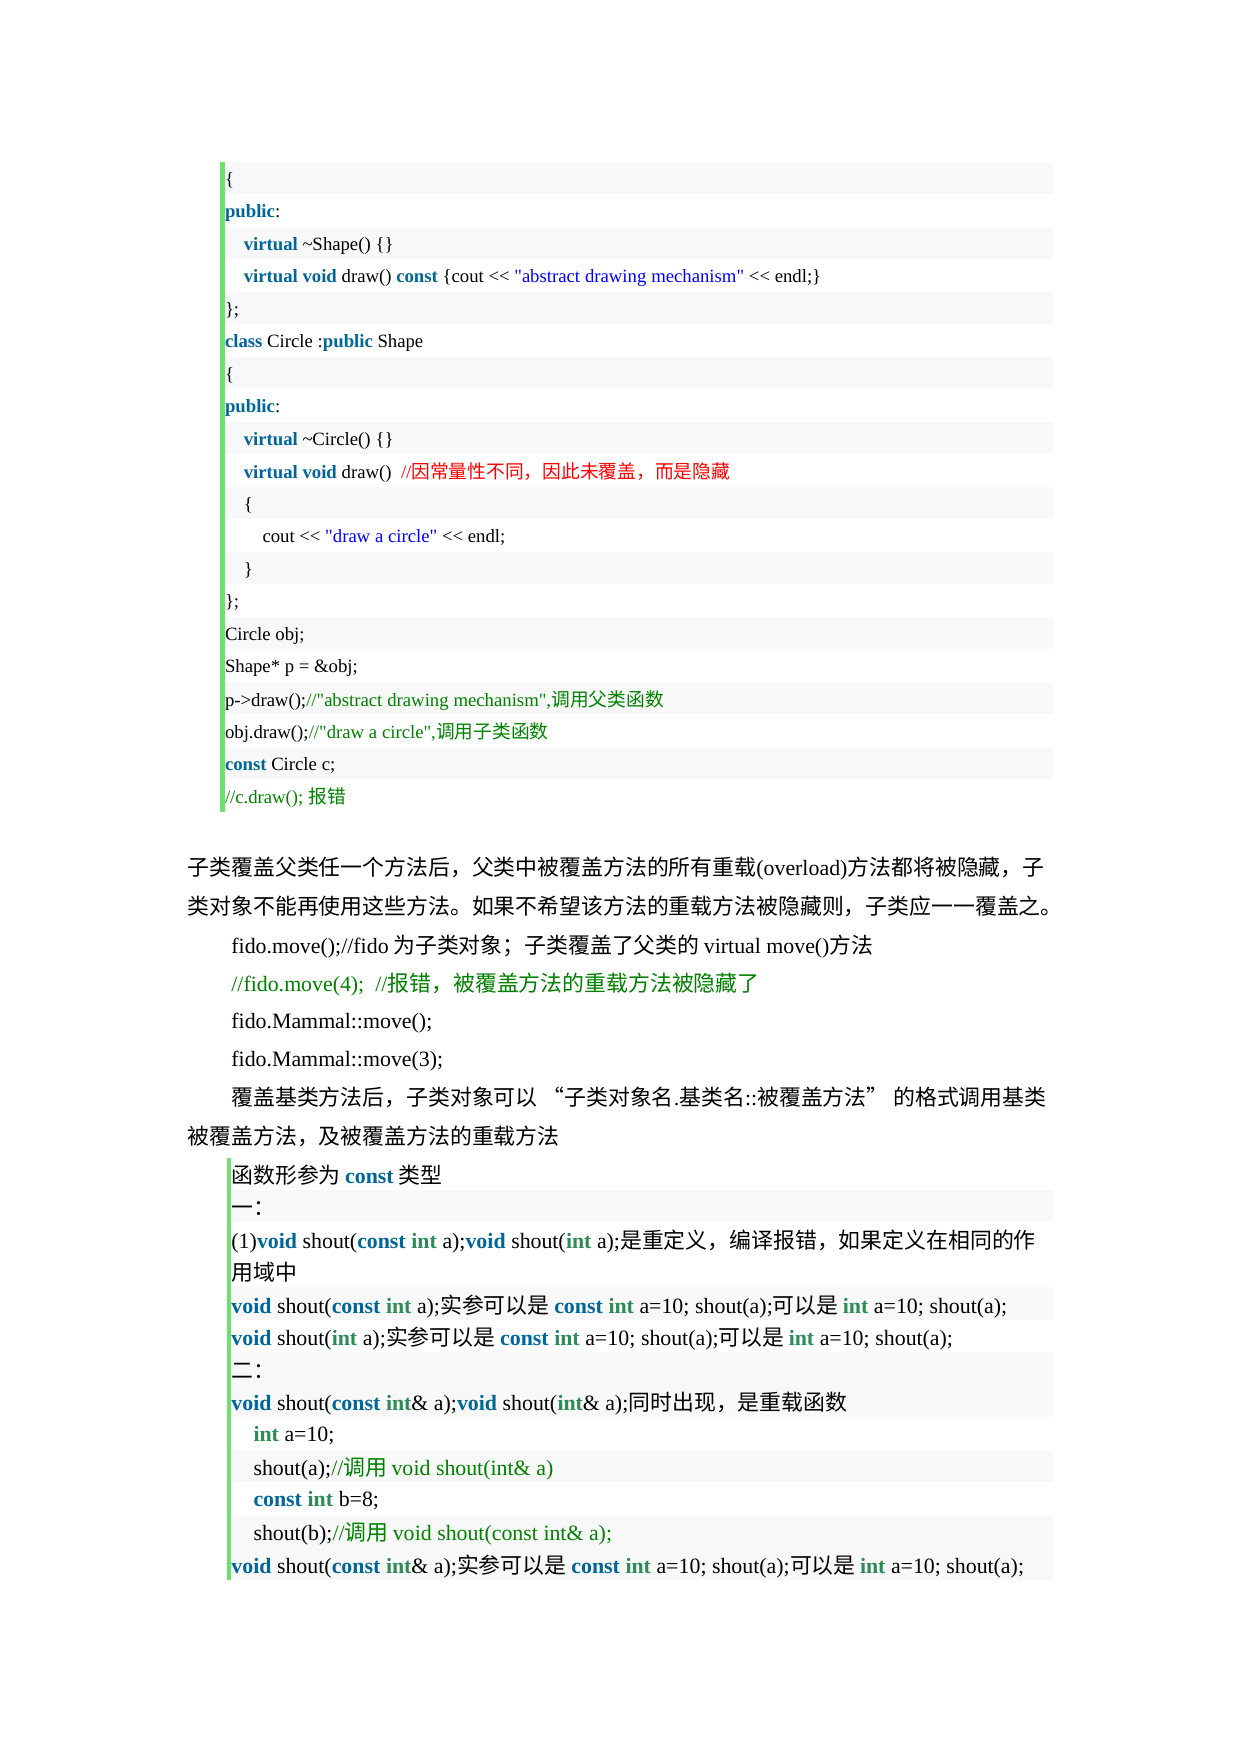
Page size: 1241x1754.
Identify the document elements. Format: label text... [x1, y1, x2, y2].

text (1)void shout(const int a);void shout(int a);是重定义，编译报错，如果定义在相同的作用域中 [231, 1222, 1053, 1287]
text cout << "draw a circle" << endl; [225, 519, 1053, 552]
text fido.Mammal::move(); [187, 1005, 1053, 1037]
text class Circle :public Shape [225, 324, 1053, 357]
text public: [225, 194, 1053, 227]
text } [225, 552, 1053, 584]
text //c.draw(); 报错 [225, 779, 1053, 812]
text }; [225, 292, 1053, 324]
text //fido.move(4); //报错，被覆盖方法的重载方法被隐藏了 [187, 966, 1053, 998]
text shout(b);//调用void shout(const int& a); [231, 1515, 1053, 1547]
text fido.Mammal::move(3); [187, 1042, 1053, 1075]
text const int b=8; [231, 1482, 1053, 1515]
text void shout(int a);实参可以是 const int a=10; shout(a);可以是int a=10; shout(a); [231, 1320, 1053, 1352]
text { [225, 162, 1053, 194]
text int a=10; [231, 1417, 1053, 1450]
text Shape* p = &obj; [225, 649, 1053, 682]
text 覆盖基类方法后，子类对象可以 “子类对象名.基类名::被覆盖方法” 的格式调用基类被覆盖方法，及被覆盖方法的重载方法 [187, 1080, 1053, 1151]
text }; [225, 584, 1053, 617]
text const Circle c; [225, 747, 1053, 779]
text Circle obj; [225, 617, 1053, 649]
text virtual void draw() const {cout << "abstract drawing mechanism" << endl;} [225, 259, 1053, 292]
text 子类覆盖父类任一个方法后，父类中被覆盖方法的所有重载(overload)方法都将被隐藏，子类对象不能再使用这些方法。如果不希望该方法的重载方法被隐藏则，子类应一一覆盖之。 [187, 849, 1053, 921]
text 二： [231, 1352, 1053, 1385]
text void shout(const int& a);实参可以是 const int a=10; shout(a);可以是int a=10; shout(a); [231, 1547, 1053, 1580]
text obj.draw();//"draw a circle",调用子类函数 [225, 714, 1053, 747]
text void shout(const int a);实参可以是 const int a=10; shout(a);可以是int a=10; shout(a); [231, 1287, 1053, 1320]
text public: [225, 389, 1053, 422]
text void shout(const int& a);void shout(int& a);同时出现，是重载函数 [231, 1385, 1053, 1417]
text fido.move();//fido为子类对象；子类覆盖了父类的virtual move()方法 [187, 927, 1053, 960]
text 一： [231, 1190, 1053, 1222]
text p->draw();//"abstract drawing mechanism",调用父类函数 [225, 682, 1053, 714]
text 函数形参为const类型 [227, 1157, 1053, 1190]
text virtual void draw() //因常量性不同，因此未覆盖，而是隐藏 [225, 454, 1053, 487]
text { [225, 357, 1053, 389]
text virtual ~Shape() {} [225, 227, 1053, 259]
text { [225, 487, 1053, 519]
text shout(a);//调用void shout(int& a) [231, 1450, 1053, 1482]
text virtual ~Circle() {} [225, 422, 1053, 454]
